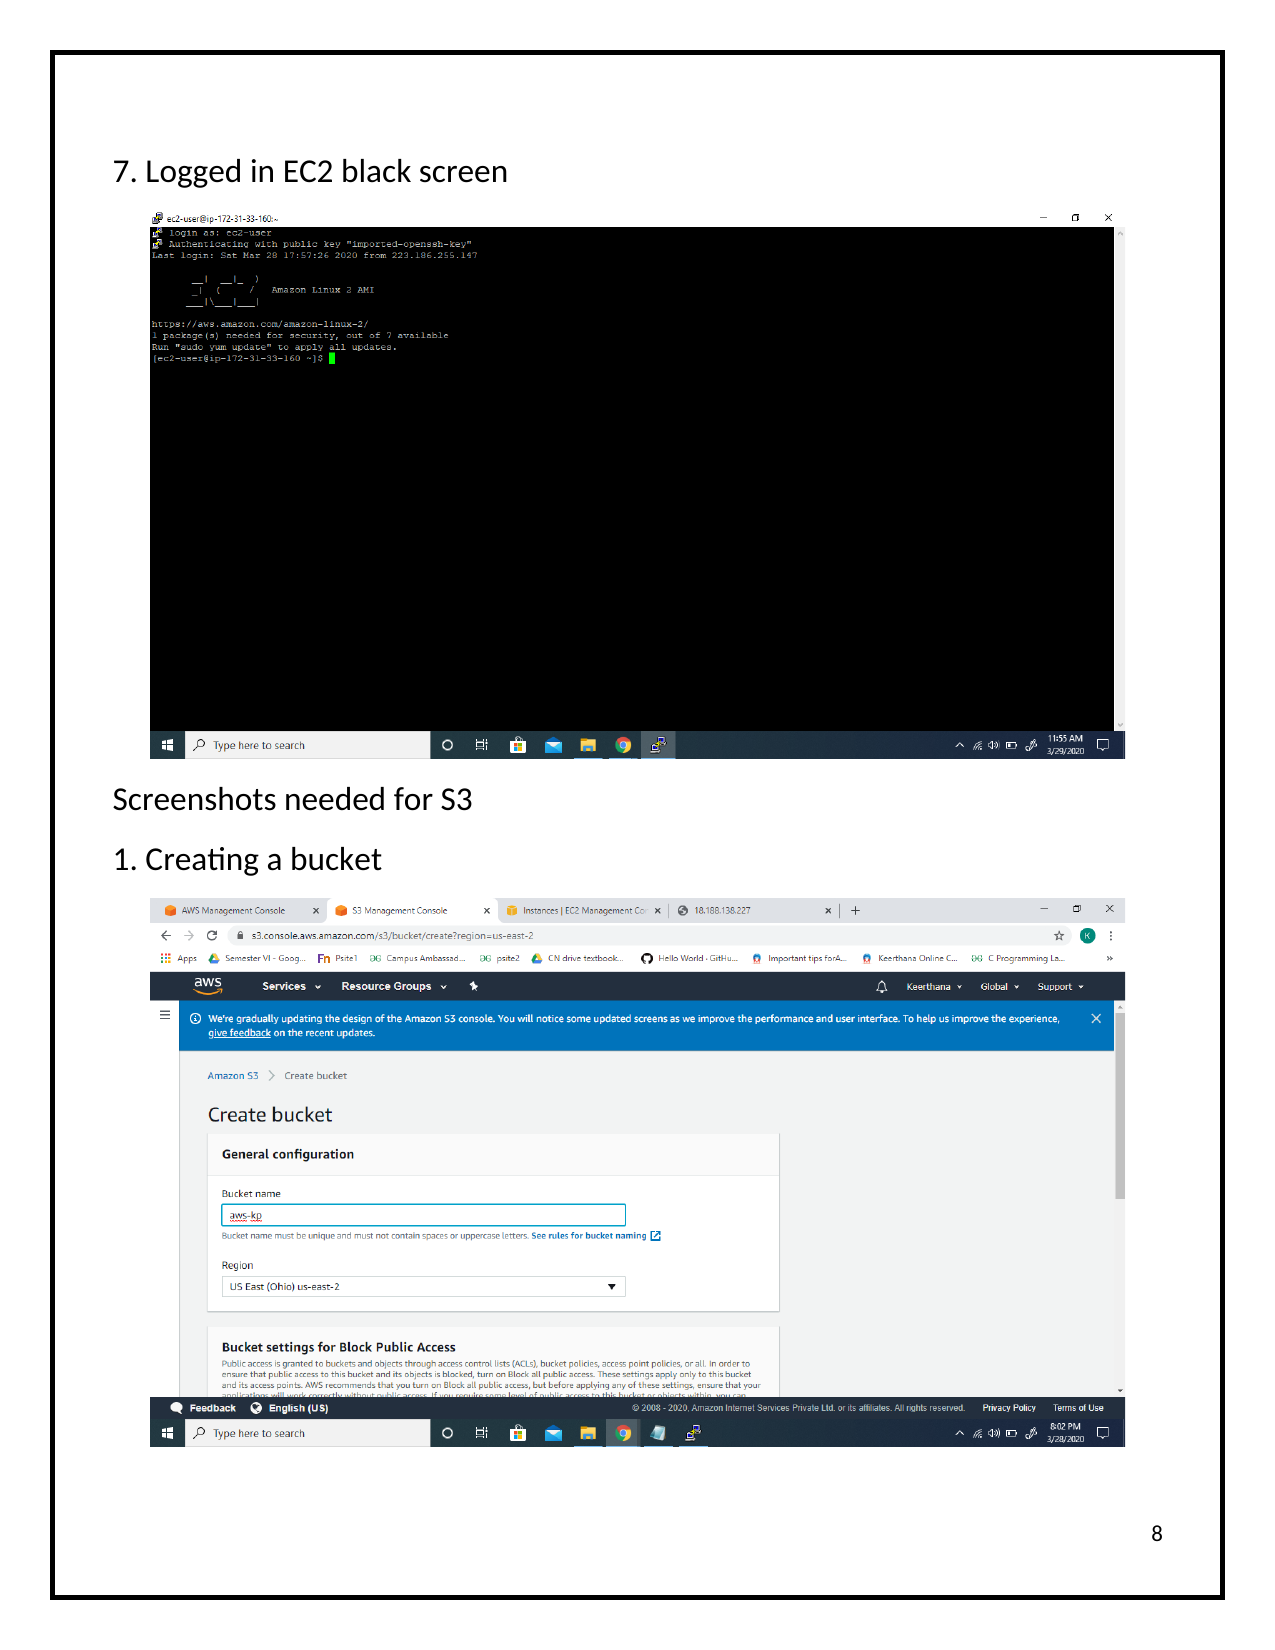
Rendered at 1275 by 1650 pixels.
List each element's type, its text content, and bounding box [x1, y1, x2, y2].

text 1. Creating a bucket [112, 838, 1162, 879]
text 7. Logged in EC2 black screen [112, 150, 1162, 191]
text Screenshots needed for S3 [112, 778, 1162, 818]
picture [150, 210, 1125, 759]
picture [150, 898, 1125, 1447]
